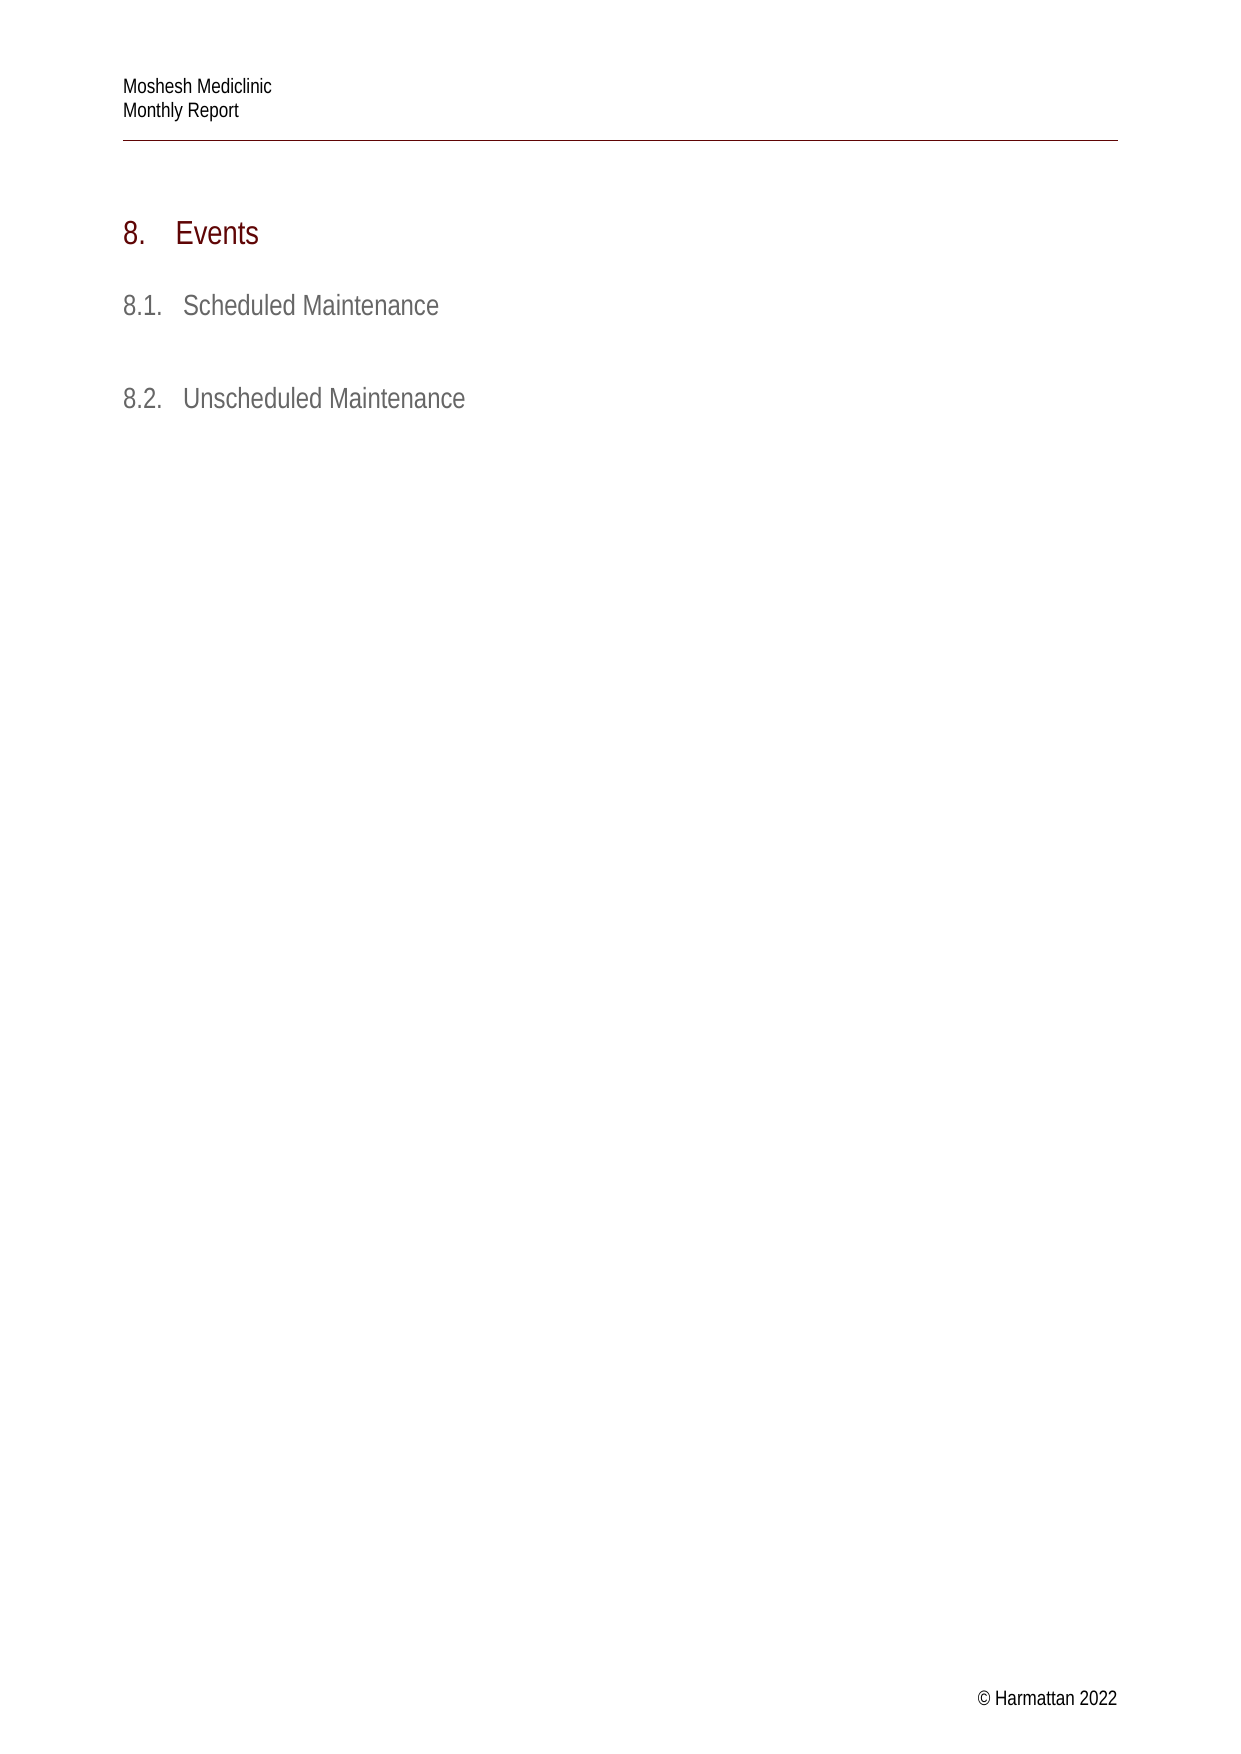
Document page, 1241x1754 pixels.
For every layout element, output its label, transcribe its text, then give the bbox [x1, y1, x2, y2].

subtitle Events [123, 213, 1117, 251]
subtitle Unscheduled Maintenance [123, 382, 1117, 415]
subtitle Scheduled Maintenance [123, 288, 1117, 321]
